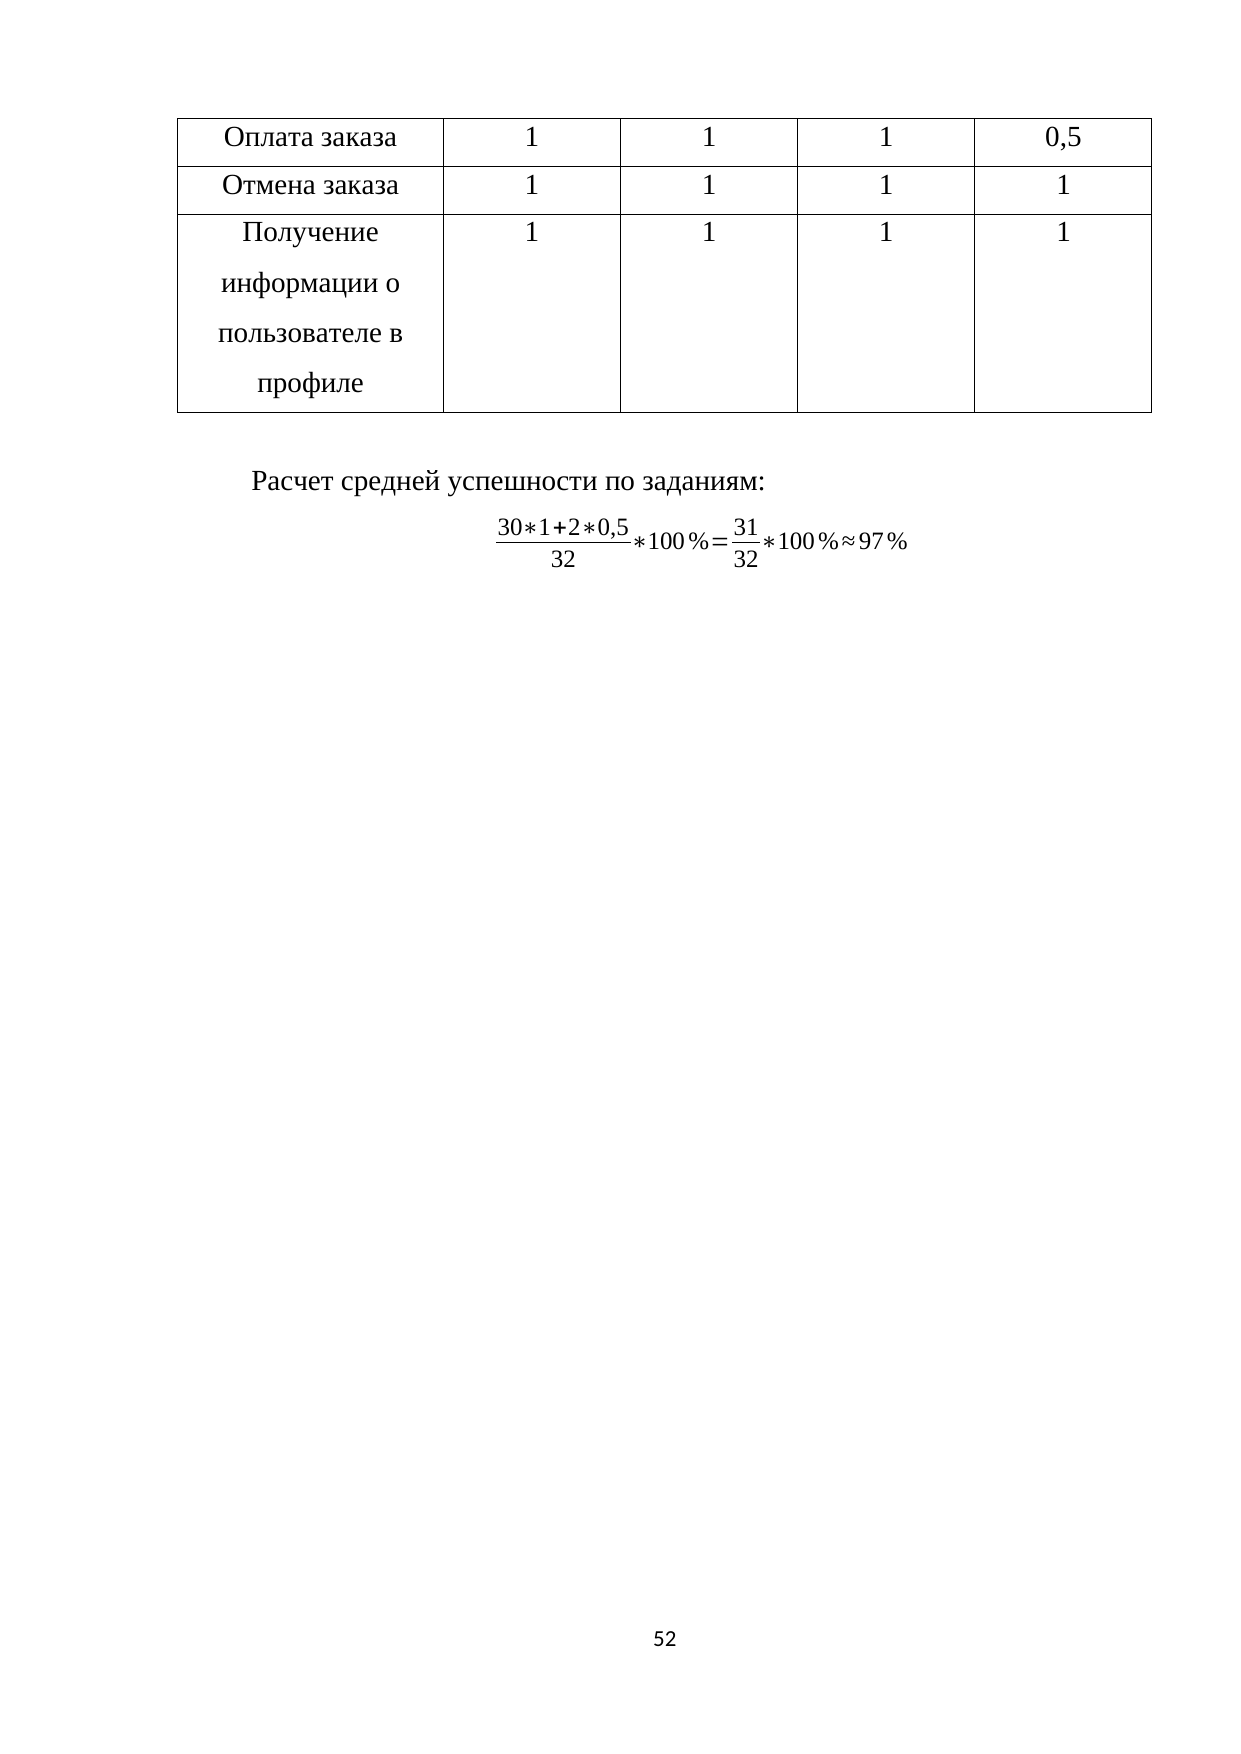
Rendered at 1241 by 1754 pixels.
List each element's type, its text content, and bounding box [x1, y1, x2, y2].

table_cell 1 [798, 119, 974, 166]
table_cell 1 [444, 119, 620, 166]
table_cell 1 [621, 119, 797, 166]
table_cell 0,5 [975, 119, 1151, 166]
table_cell 1 [621, 215, 797, 412]
table_cell 1 [798, 215, 974, 412]
table_cell 1 [975, 167, 1151, 213]
text Расчет средней успешности по заданиям: [177, 463, 1152, 497]
table_cell Оплата заказа [178, 119, 443, 166]
table_cell 1 [798, 167, 974, 213]
table_cell Отмена заказа [178, 167, 443, 213]
table_cell 1 [975, 215, 1151, 412]
table_cell Получение информации о пользователе в профиле [178, 215, 443, 412]
table_cell 1 [621, 167, 797, 213]
table_cell 1 [444, 215, 620, 412]
table_cell 1 [444, 167, 620, 213]
